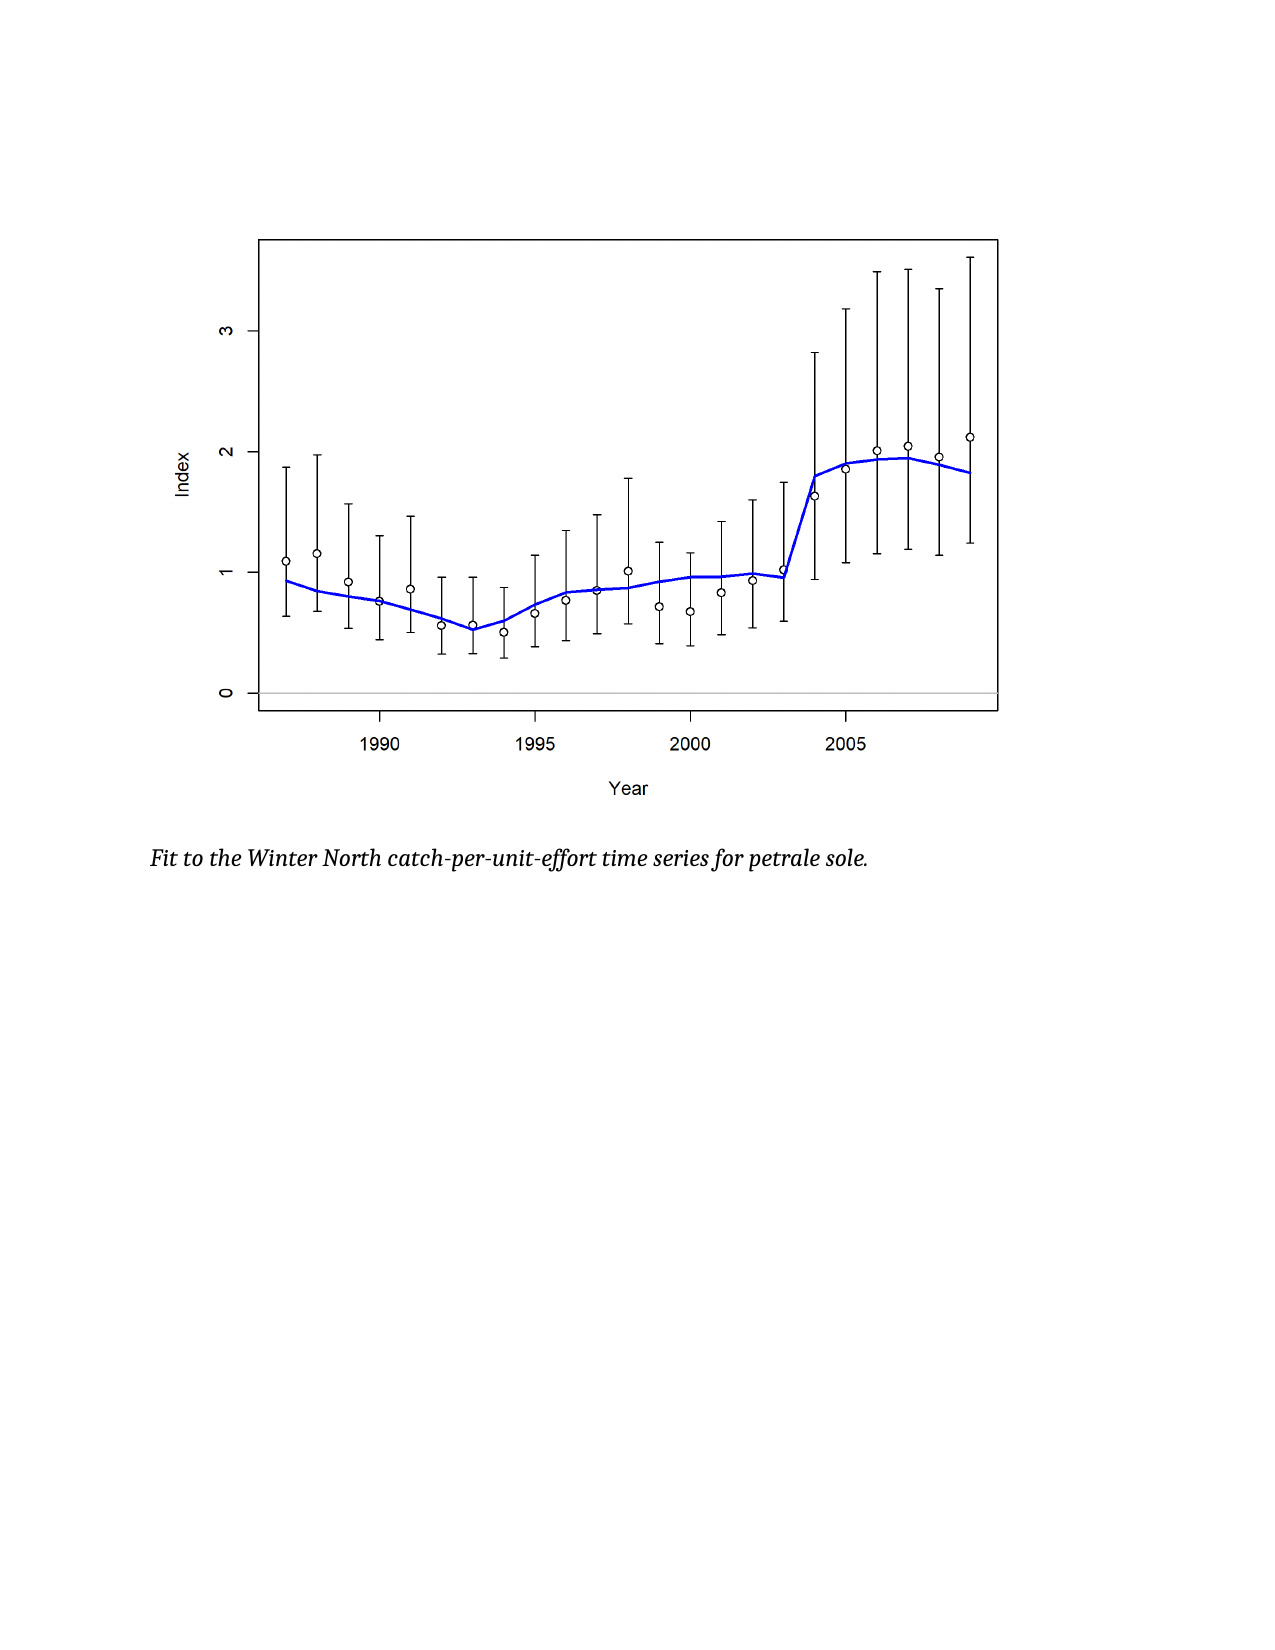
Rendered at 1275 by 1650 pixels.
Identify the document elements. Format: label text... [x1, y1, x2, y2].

text Fit to the Winter North catch-per-unit-effort time series for petrale sole. [150, 844, 1125, 873]
picture [168, 150, 1044, 823]
